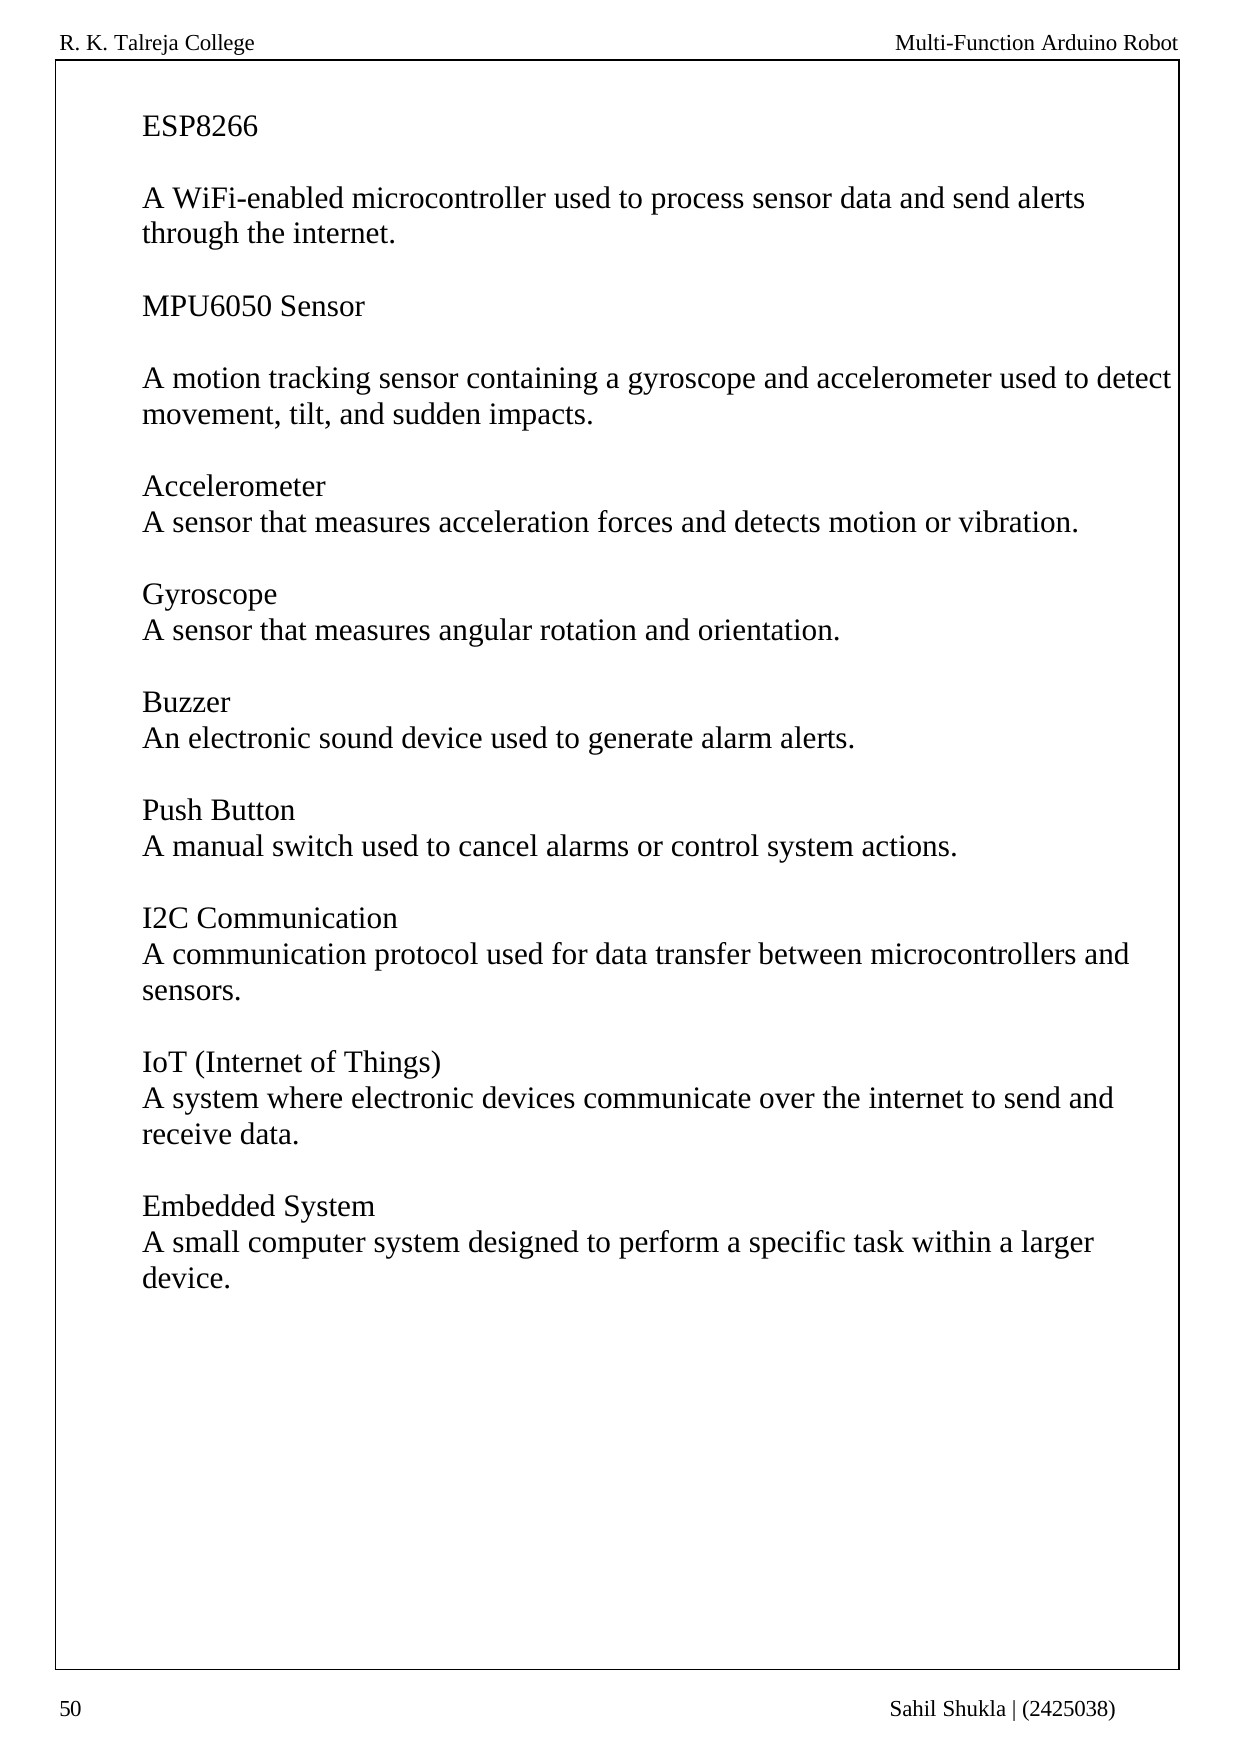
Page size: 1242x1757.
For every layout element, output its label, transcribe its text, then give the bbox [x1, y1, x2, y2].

subtitle MPU6050 Sensor [142, 287, 1183, 323]
subtitle A WiFi-enabled microcontroller used to process sensor data and send alerts through the internet. [142, 179, 1183, 251]
subtitle Push Button [142, 791, 1183, 827]
subtitle A motion tracking sensor containing a gyroscope and accelerometer used to detect movement, tilt, and sudden impacts. [142, 359, 1183, 431]
subtitle A manual switch used to cancel alarms or control system actions. [142, 827, 1183, 863]
subtitle A communication protocol used for data transfer between microcontrollers and sensors. [142, 936, 1183, 1007]
subtitle ESP8266 [142, 107, 1183, 143]
subtitle A sensor that measures acceleration forces and detects motion or vibration. [142, 503, 1183, 539]
subtitle A system where electronic devices communicate over the internet to send and receive data. [142, 1079, 1183, 1151]
subtitle Accelerometer [142, 467, 1183, 503]
subtitle I2C Communication [142, 899, 1183, 935]
subtitle Gyroscope [142, 575, 1183, 611]
subtitle IoT (Internet of Things) [142, 1043, 1183, 1079]
subtitle An electronic sound device used to generate alarm alerts. [142, 719, 1183, 755]
subtitle A small computer system designed to perform a specific task within a larger device. [142, 1224, 1183, 1296]
subtitle Embedded System [142, 1188, 1183, 1223]
subtitle Buzzer [142, 683, 1183, 719]
subtitle A sensor that measures angular rotation and orientation. [142, 611, 1183, 647]
